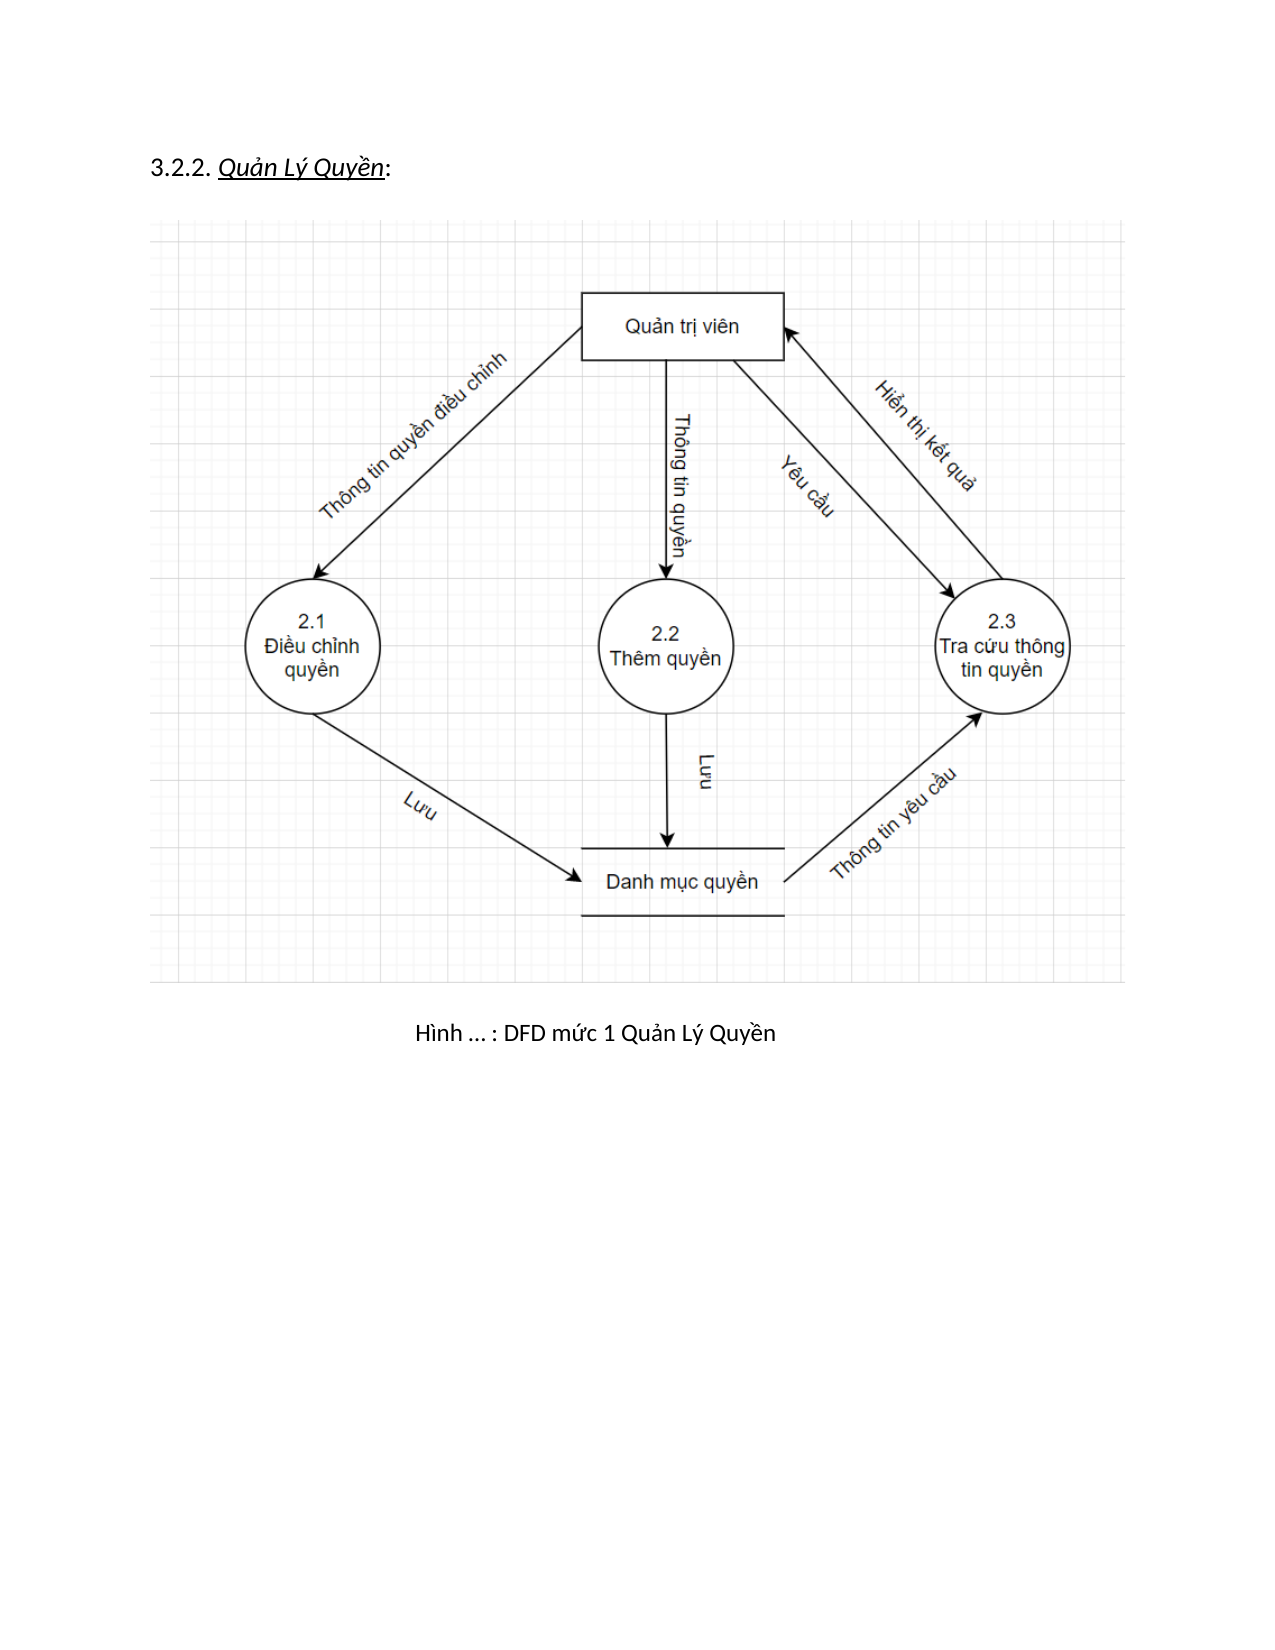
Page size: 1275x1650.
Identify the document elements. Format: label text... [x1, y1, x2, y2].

text 3.2.2. Quản Lý Quyền: [150, 150, 1041, 183]
picture [150, 220, 1125, 983]
text Hình … : DFD mức 1 Quản Lý Quyền [150, 1017, 1041, 1048]
